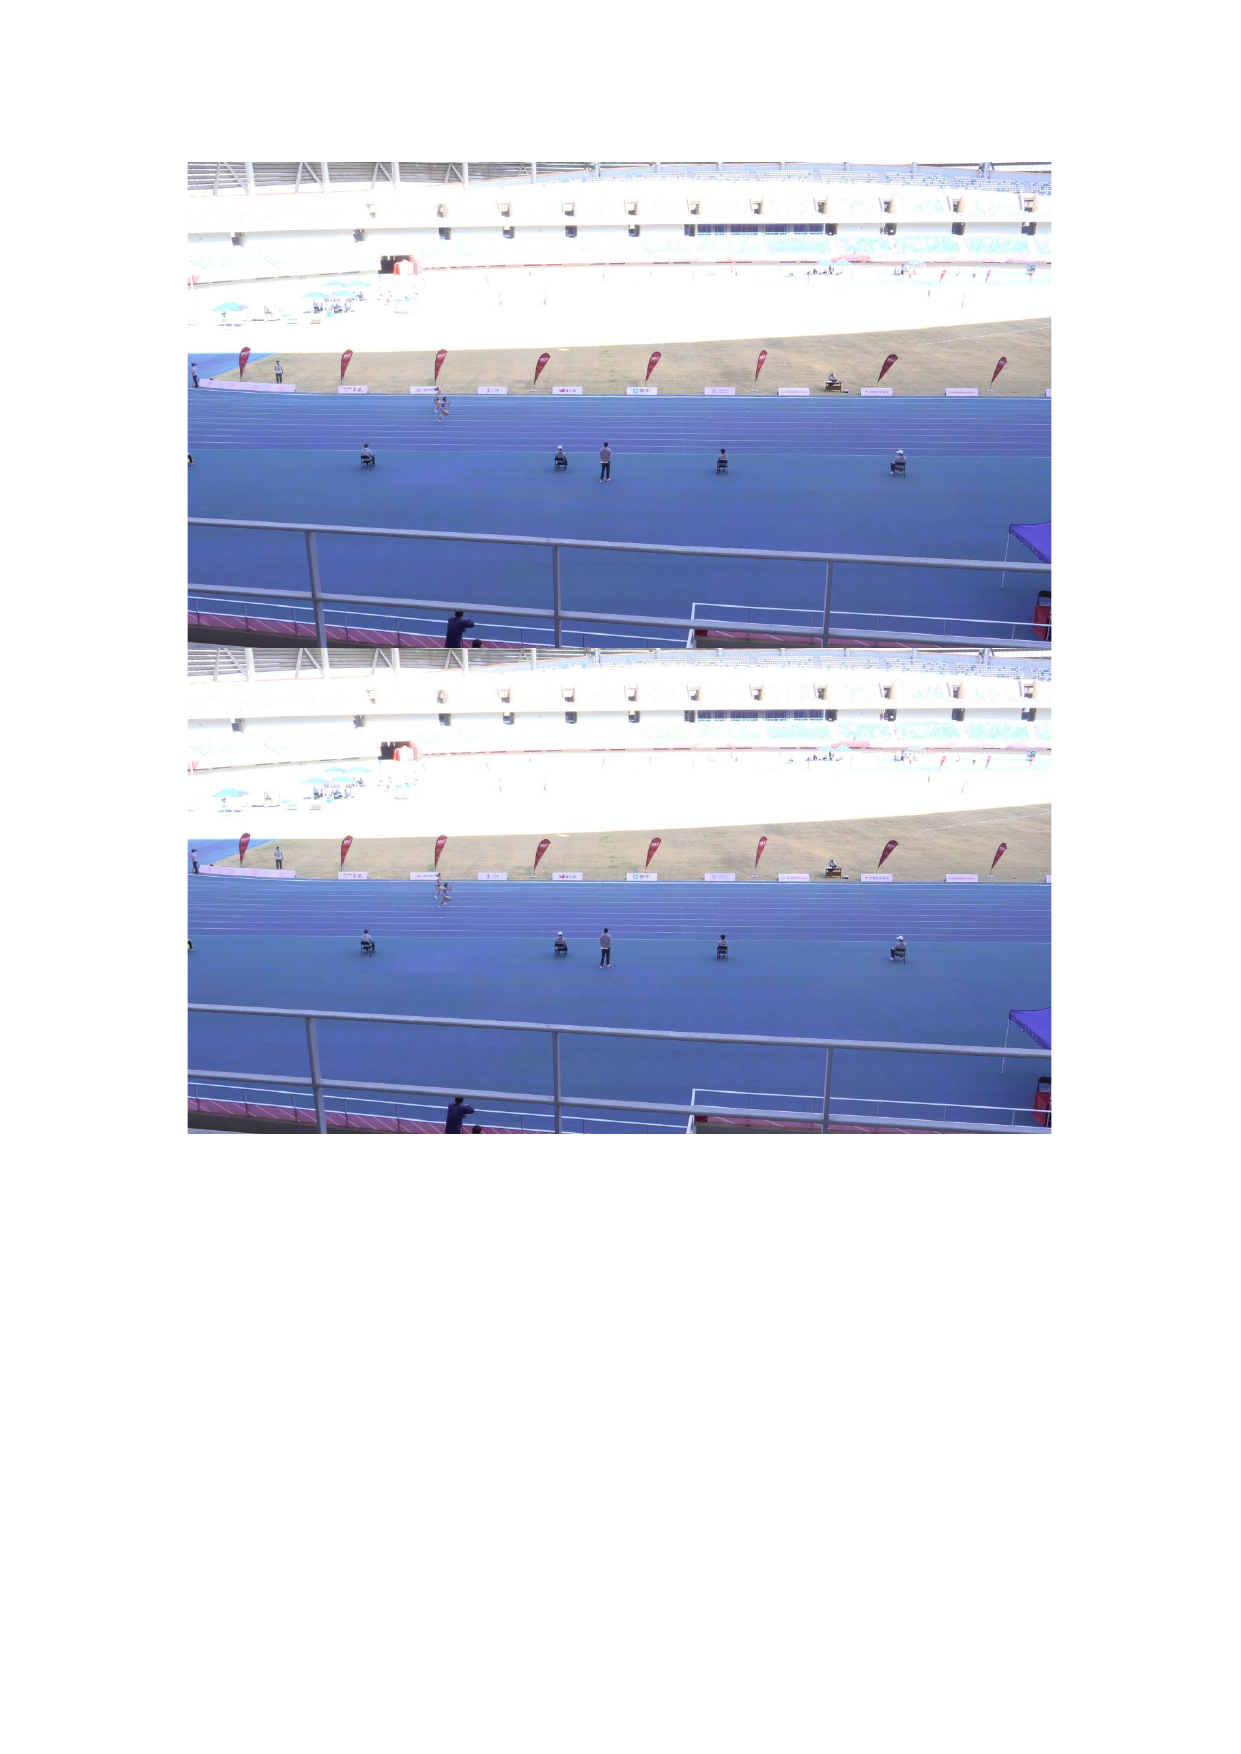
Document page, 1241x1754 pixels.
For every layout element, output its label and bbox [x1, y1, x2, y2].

picture [187, 162, 1052, 1134]
